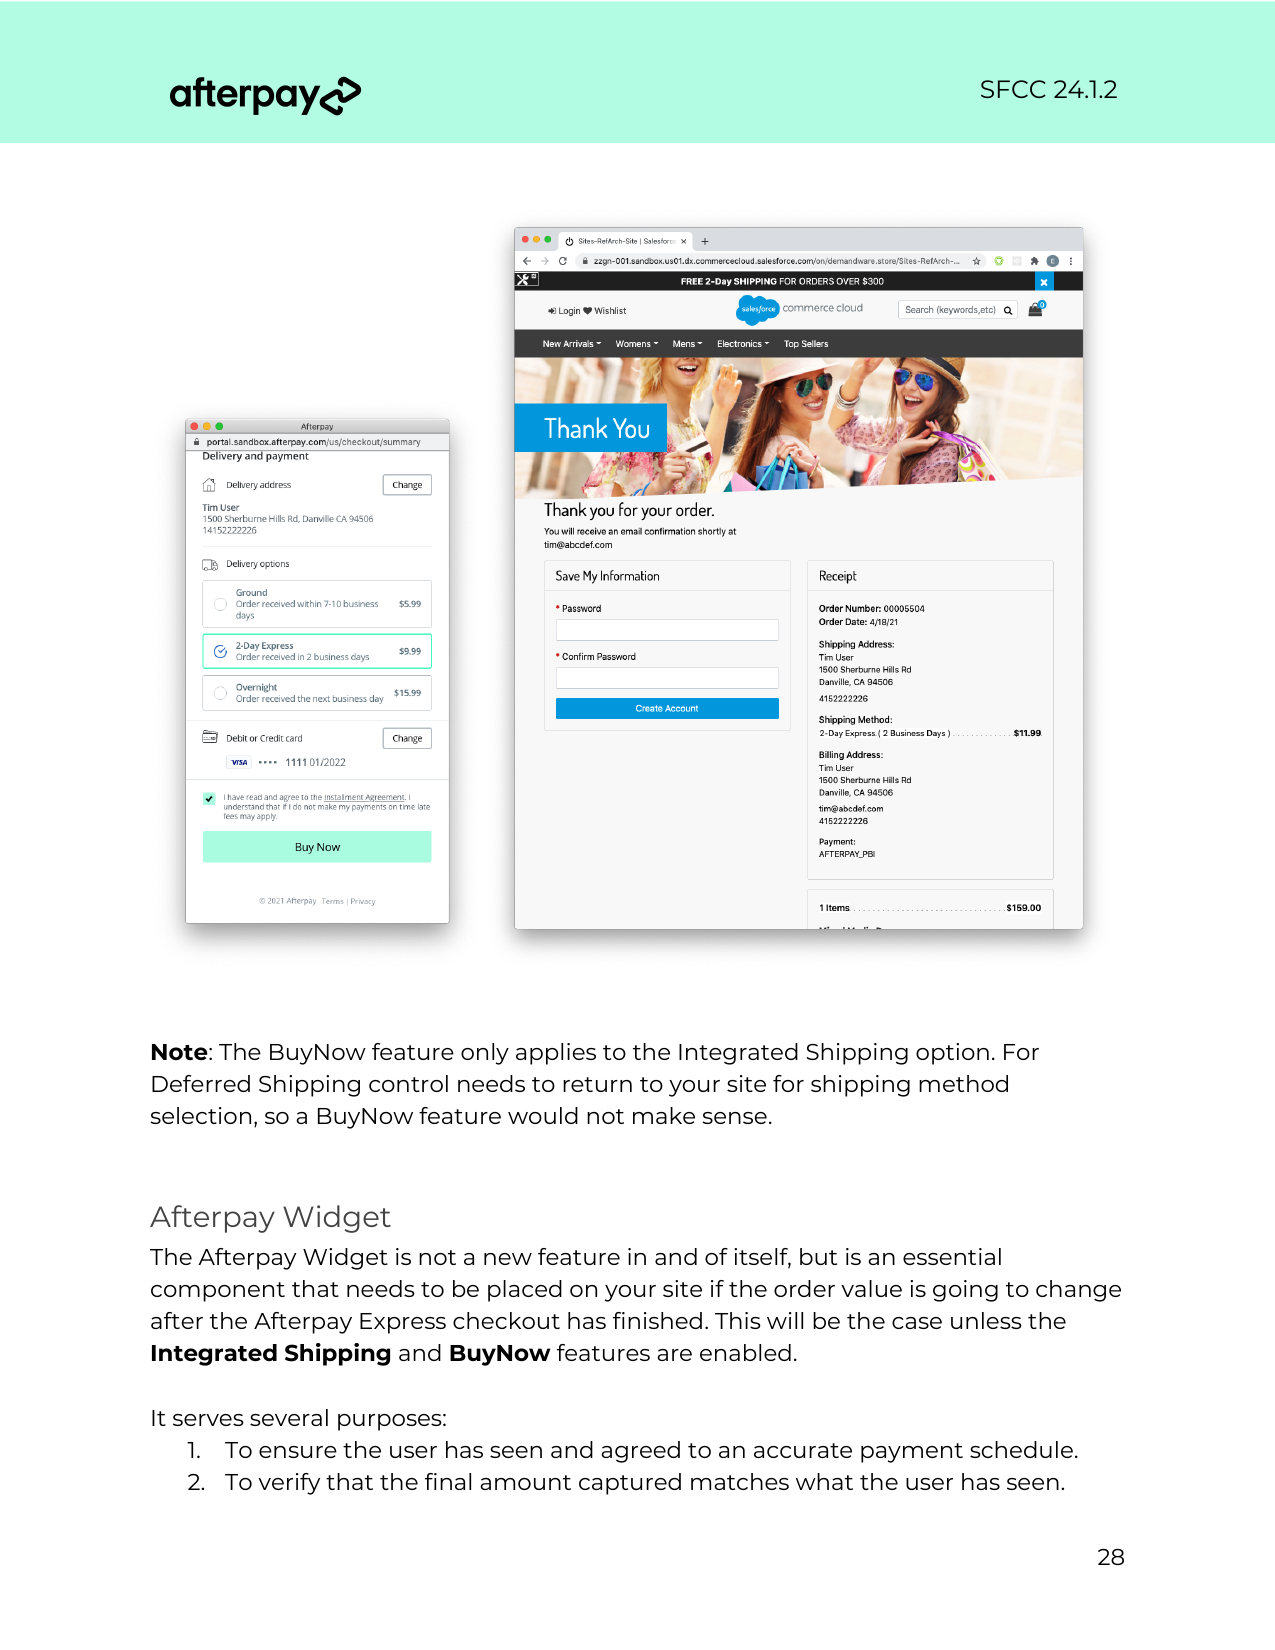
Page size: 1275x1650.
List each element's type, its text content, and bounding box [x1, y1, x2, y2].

text Note: The BuyNow feature only applies to the Integrated Shipping option. For Deferred Shipping control needs to return to your site for shipping method selection, so a BuyNow feature would not make sense. [150, 1038, 1125, 1130]
text The Afterpay Widget is not a new feature in and of itself, but is an essential component that needs to be placed on your site if the order value is going to change after the Afterpay Express checkout has finished. This will be the case unless the Integrated Shipping and BuyNow features are enabled. It serves several purposes: [150, 1243, 1125, 1432]
list To verify that the final amount captured matches what the user has seen. [187, 1468, 1125, 1496]
list To ensure the user has seen and agreed to an accurate payment schedule. [187, 1436, 1125, 1464]
picture [134, 48, 397, 144]
picture [150, 206, 1114, 970]
subtitle Afterpay Widget [150, 1199, 1125, 1235]
